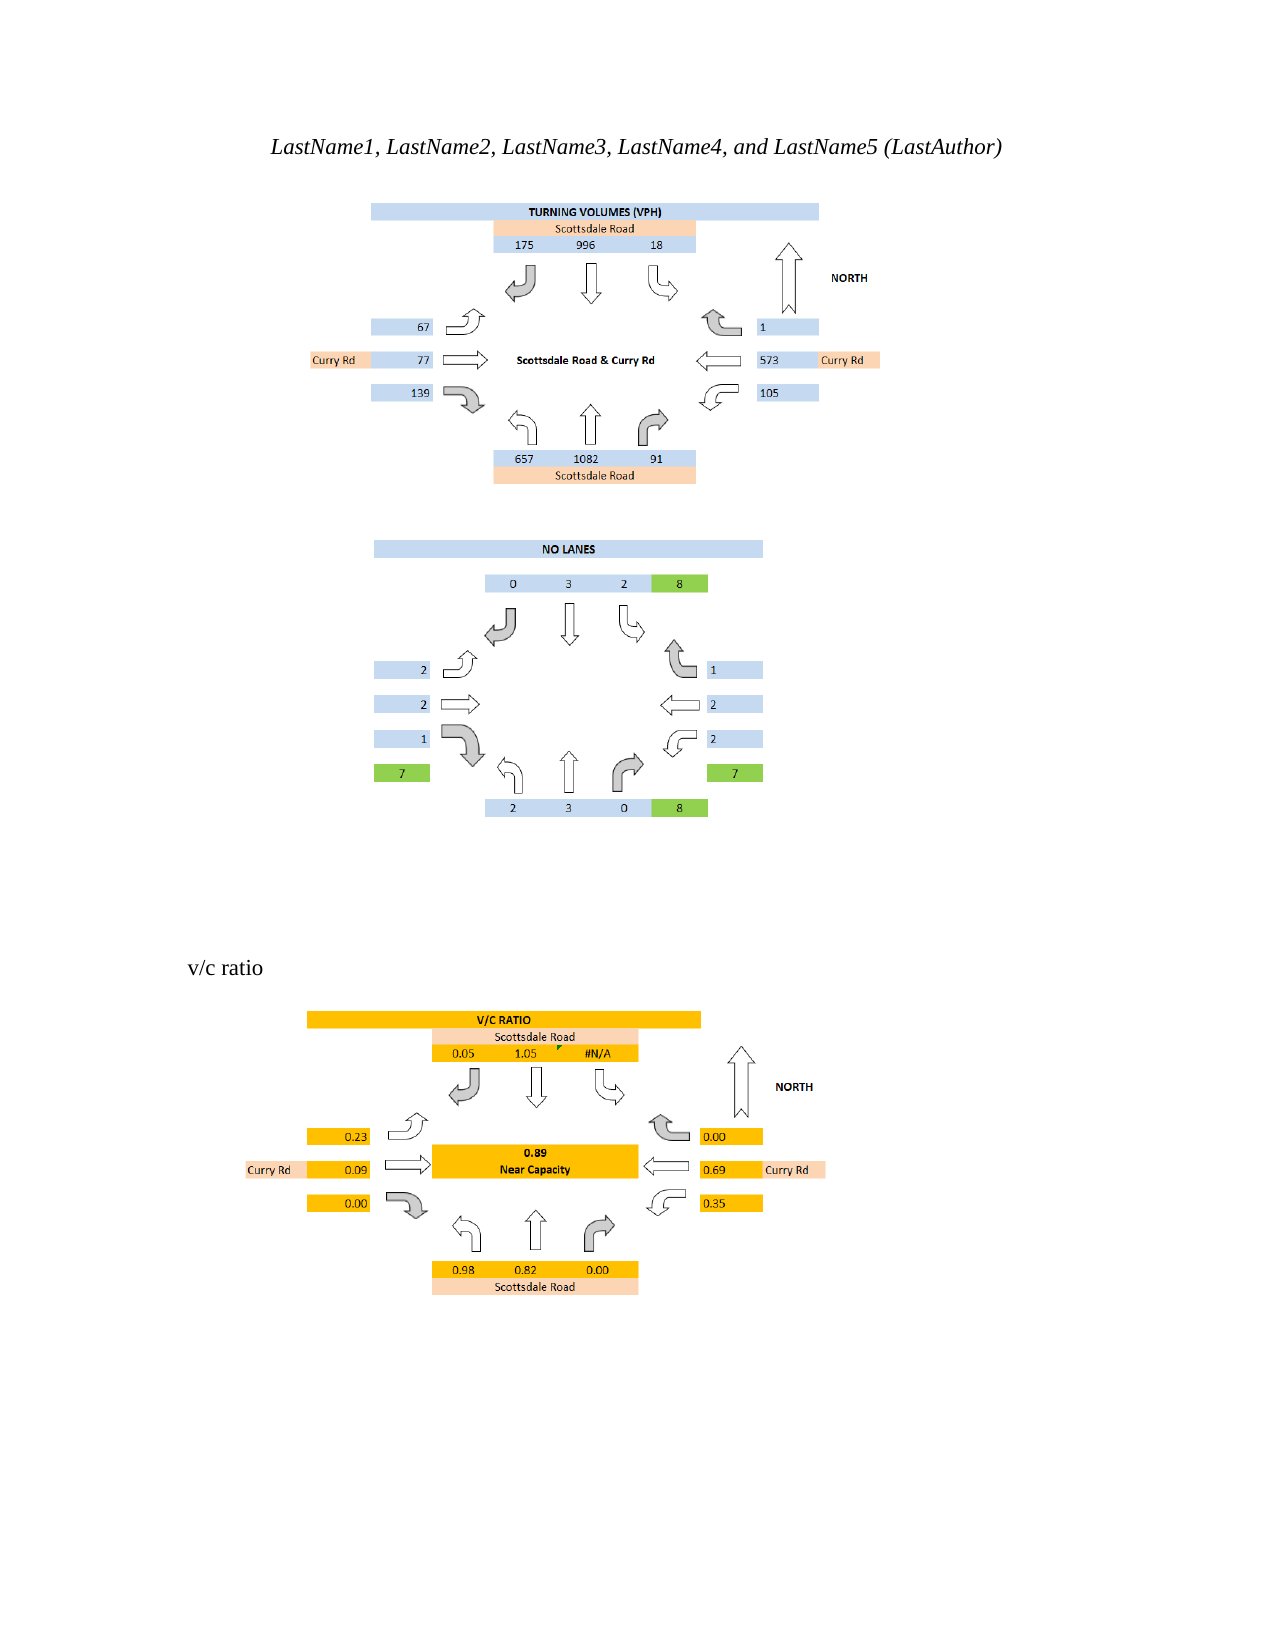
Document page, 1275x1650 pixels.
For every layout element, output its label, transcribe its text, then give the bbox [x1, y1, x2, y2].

picture [370, 536, 769, 824]
picture [245, 1010, 828, 1297]
picture [310, 201, 884, 487]
text v/c ratio [150, 954, 1125, 980]
